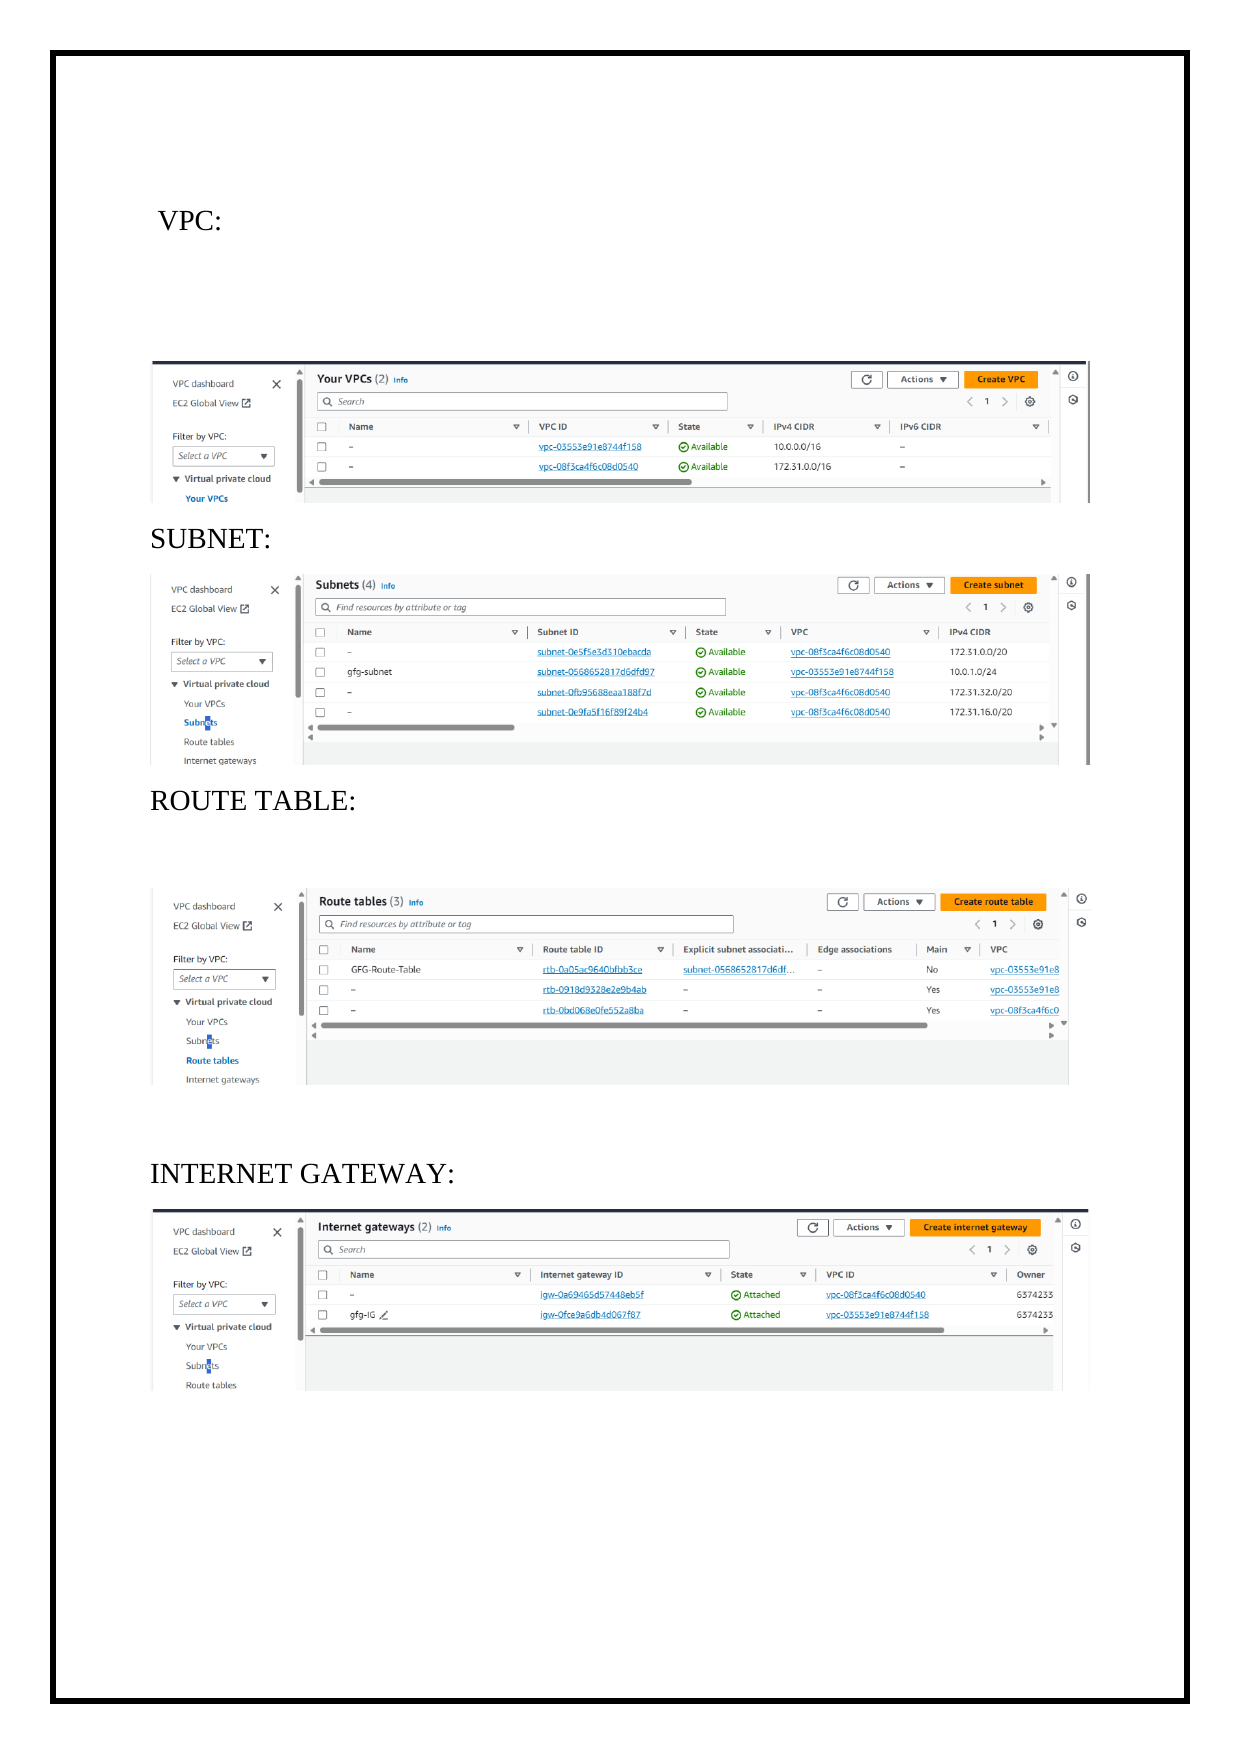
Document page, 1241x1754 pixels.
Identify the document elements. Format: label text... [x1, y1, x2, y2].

picture [150, 574, 1090, 765]
text SUBNET: [150, 521, 1090, 555]
picture [150, 361, 1090, 503]
picture [150, 888, 1092, 1085]
text VPC: [150, 203, 1090, 236]
picture [150, 1209, 1090, 1391]
text ROUTE TABLE: [150, 783, 1090, 817]
text INTERNET GATEWAY: [150, 1157, 1090, 1190]
